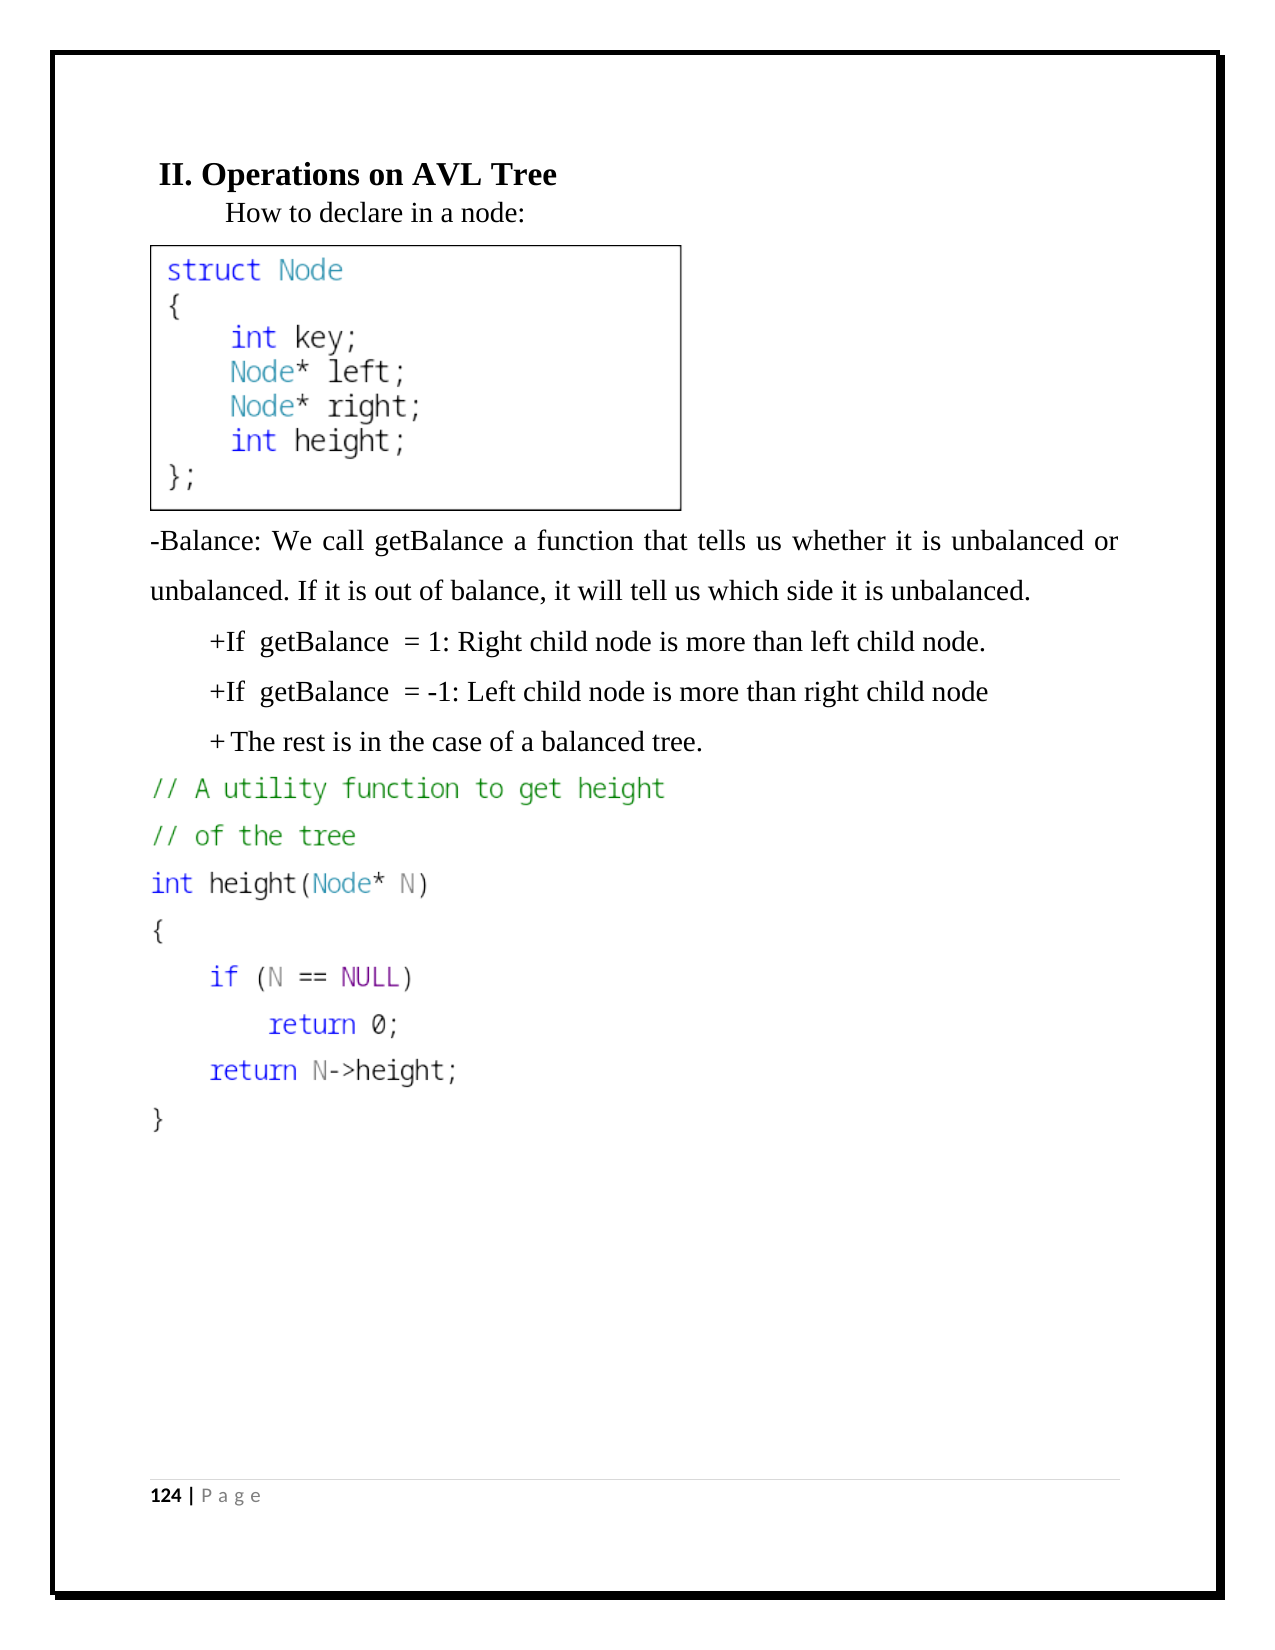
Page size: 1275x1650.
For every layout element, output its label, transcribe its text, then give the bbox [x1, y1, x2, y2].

subtitle II. Operations on AVL Tree [150, 154, 1120, 192]
text +If getBalance = 1: Right child node is more than left child node. [150, 624, 1120, 657]
text +If getBalance = -1: Left child node is more than right child node [150, 674, 1120, 708]
text -Balance: We call getBalance a function that tells us whether it is unbalanced or unbalanced. If it is out of balance, it will tell us which side it is unbalanced. [150, 523, 1120, 607]
text How to declare in a node: [150, 196, 1120, 229]
text + The rest is in the case of a balanced tree. [150, 724, 1120, 758]
